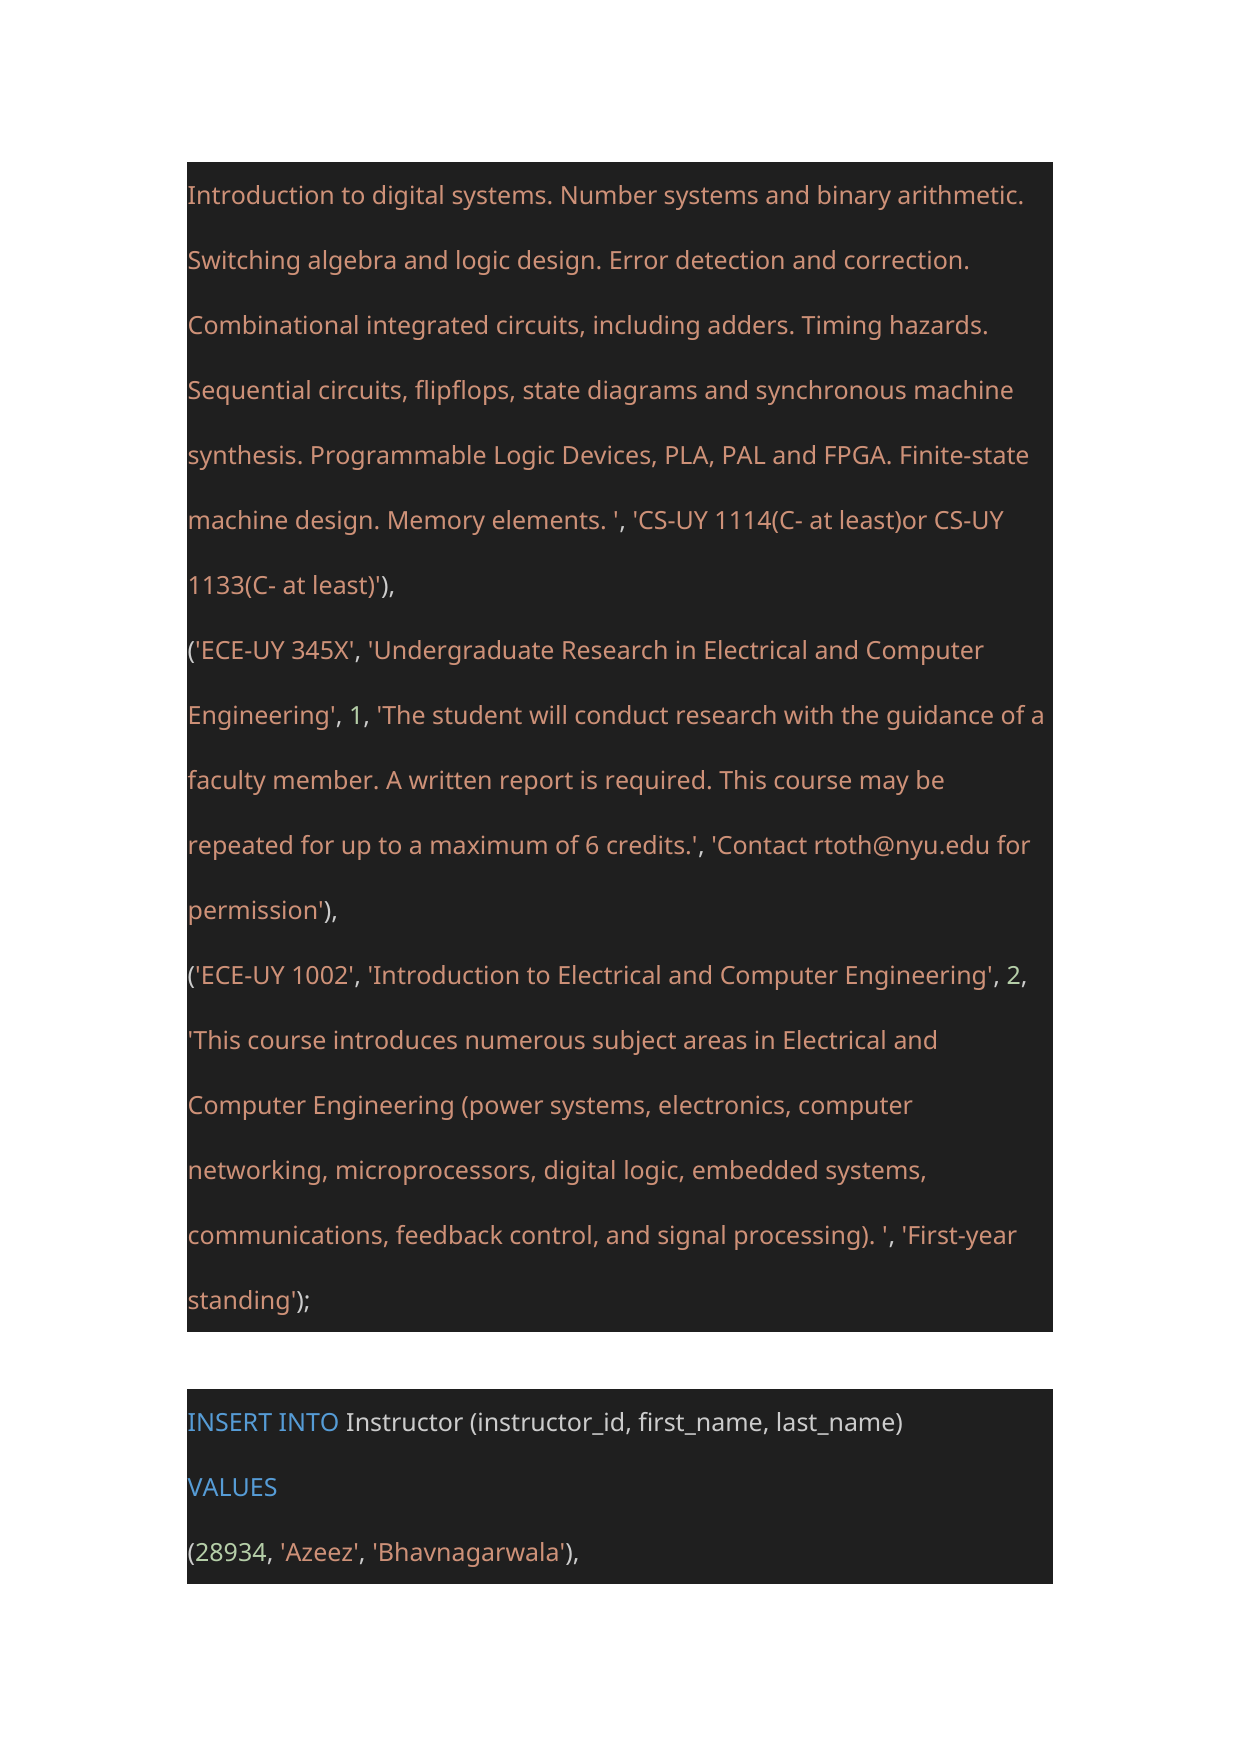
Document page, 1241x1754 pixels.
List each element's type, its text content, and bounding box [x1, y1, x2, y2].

text ('ECE-UY 1002', 'Introduction to Electrical and Computer Engineering', 2, 'This course introduces numerous subject areas in Electrical and Computer Engineering (power systems, electronics, computer networking, microprocessors, digital logic, embedded systems, communications, feedback control, and signal processing). ', 'First-year standing'); [187, 942, 1053, 1332]
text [187, 162, 1053, 617]
text (28934, 'Azeez', 'Bhavnagarwala'), [187, 1519, 1053, 1584]
text INSERT INTO Instructor (instructor_id, first_name, last_name) [187, 1389, 1053, 1454]
text VALUES [187, 1454, 1053, 1519]
text ('ECE-UY 345X', 'Undergraduate Research in Electrical and Computer Engineering', 1, 'The student will conduct research with the guidance of a faculty member. A written report is required. This course may be repeated for up to a maximum of 6 credits.', 'Contact rtoth@nyu.edu for permission'), [187, 617, 1053, 942]
